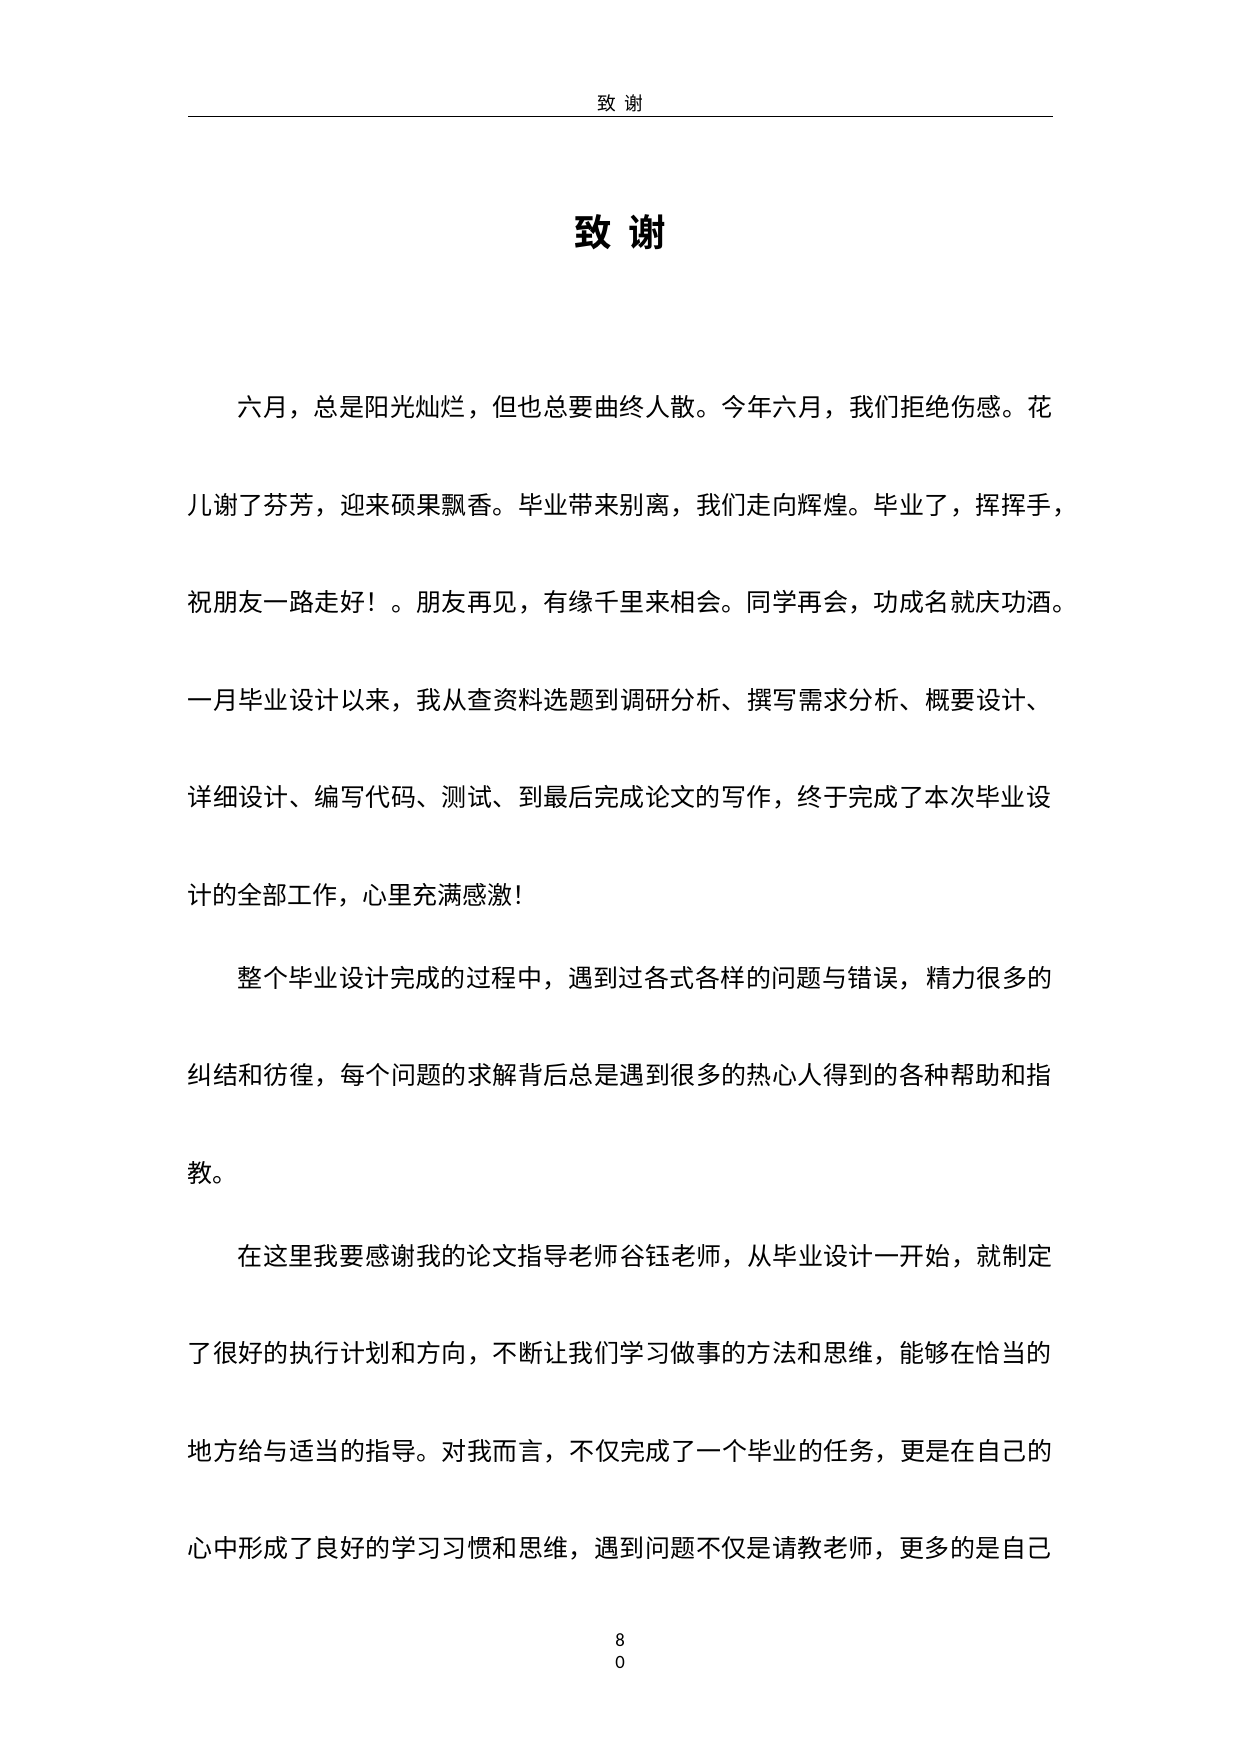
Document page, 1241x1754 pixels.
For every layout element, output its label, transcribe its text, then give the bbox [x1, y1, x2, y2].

text 整个毕业设计完成的过程中，遇到过各式各样的问题与错误，精力很多的纠结和彷徨，每个问题的求解背后总是遇到很多的热心人得到的各种帮助和指教。 [187, 944, 1053, 1204]
text 致 谢 [187, 197, 1053, 262]
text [187, 1222, 1053, 1579]
text 六月，总是阳光灿烂，但也总要曲终人散。今年六月，我们拒绝伤感。花儿谢了芬芳，迎来硕果飘香。毕业带来别离，我们走向辉煌。毕业了，挥挥手，祝朋友一路走好！。朋友再见，有缘千里来相会。同学再会，功成名就庆功酒。一月毕业设计以来，我从查资料选题到调研分析、撰写需求分析、概要设计、详细设计、编写代码、测试、到最后完成论文的写作，终于完成了本次毕业设计的全部工作，心里充满感激！ [187, 373, 1053, 926]
